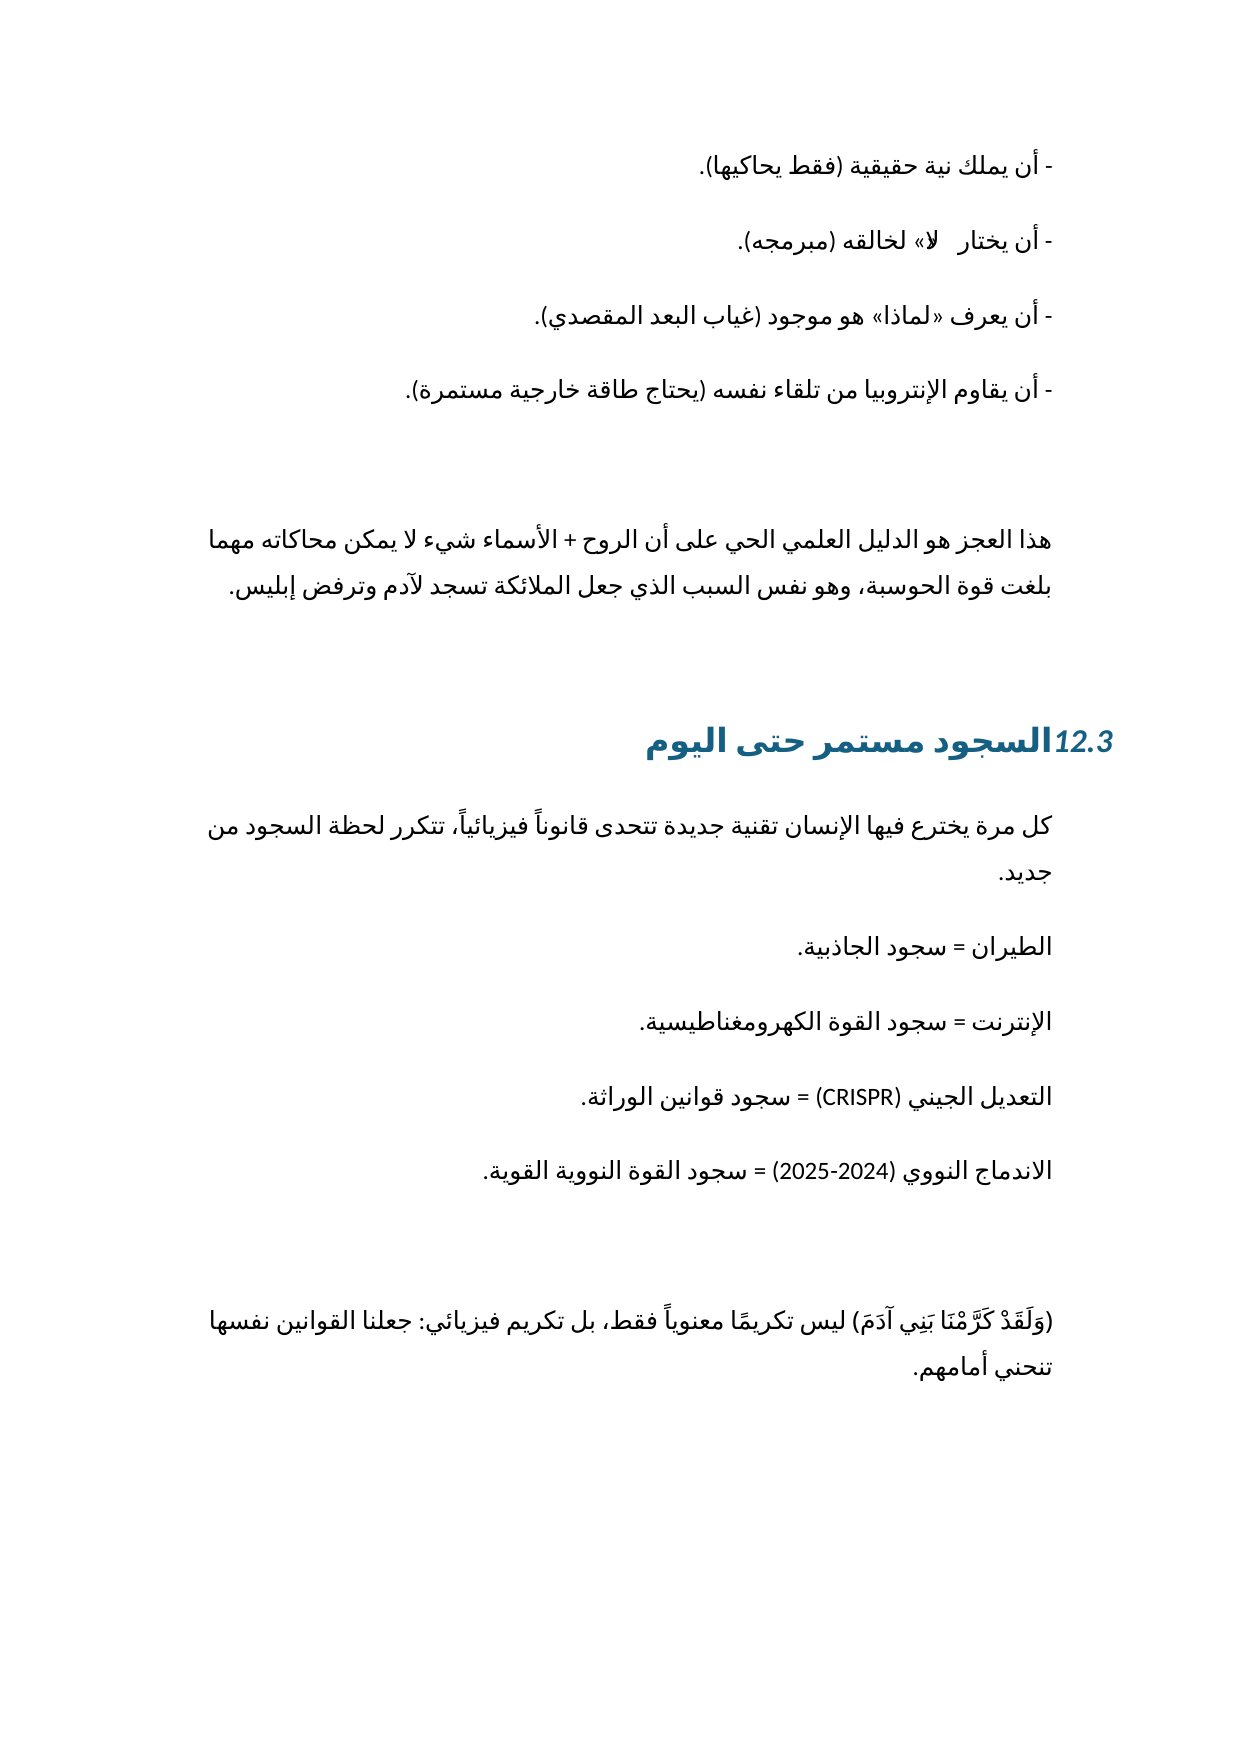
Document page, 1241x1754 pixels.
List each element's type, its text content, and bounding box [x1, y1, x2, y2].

text الطيران = سجود الجاذبية. [187, 931, 1053, 961]
text الإنترنت = سجود القوة الكهرومغناطيسية. [187, 1006, 1053, 1036]
text كل مرة يخترع فيها الإنسان تقنية جديدة تتحدى قانوناً فيزيائياً، تتكرر لحظة السجود من جديد. [187, 810, 1053, 886]
text - أن يختار «لا» لخالقه (مبرمجه). [187, 225, 1053, 255]
text - أن يقاوم الإنتروبيا من تلقاء نفسه (يحتاج طاقة خارجية مستمرة). [187, 375, 1053, 405]
subtitle السجود مستمر حتى اليوم [187, 720, 1053, 761]
text التعديل الجيني (CRISPR) = سجود قوانين الوراثة. [187, 1081, 1053, 1111]
text ﴿وَلَقَدْ كَرَّمْنَا بَنِي آدَمَ﴾ ليس تكريمًا معنوياً فقط، بل تكريم فيزيائي: جعلنا القوانين نفسها تنحني أمامهم. [187, 1305, 1053, 1382]
text - أن يعرف «لماذا» هو موجود (غياب البعد المقصدي). [187, 300, 1053, 330]
text الاندماج النووي (2024-2025) = سجود القوة النووية القوية. [187, 1156, 1053, 1186]
text هذا العجز هو الدليل العلمي الحي على أن الروح + الأسماء شيء لا يمكن محاكاته مهما بلغت قوة الحوسبة، وهو نفس السبب الذي جعل الملائكة تسجد لآدم وترفض إبليس. [187, 524, 1053, 601]
text - أن يملك نية حقيقية (فقط يحاكيها). [187, 150, 1053, 181]
